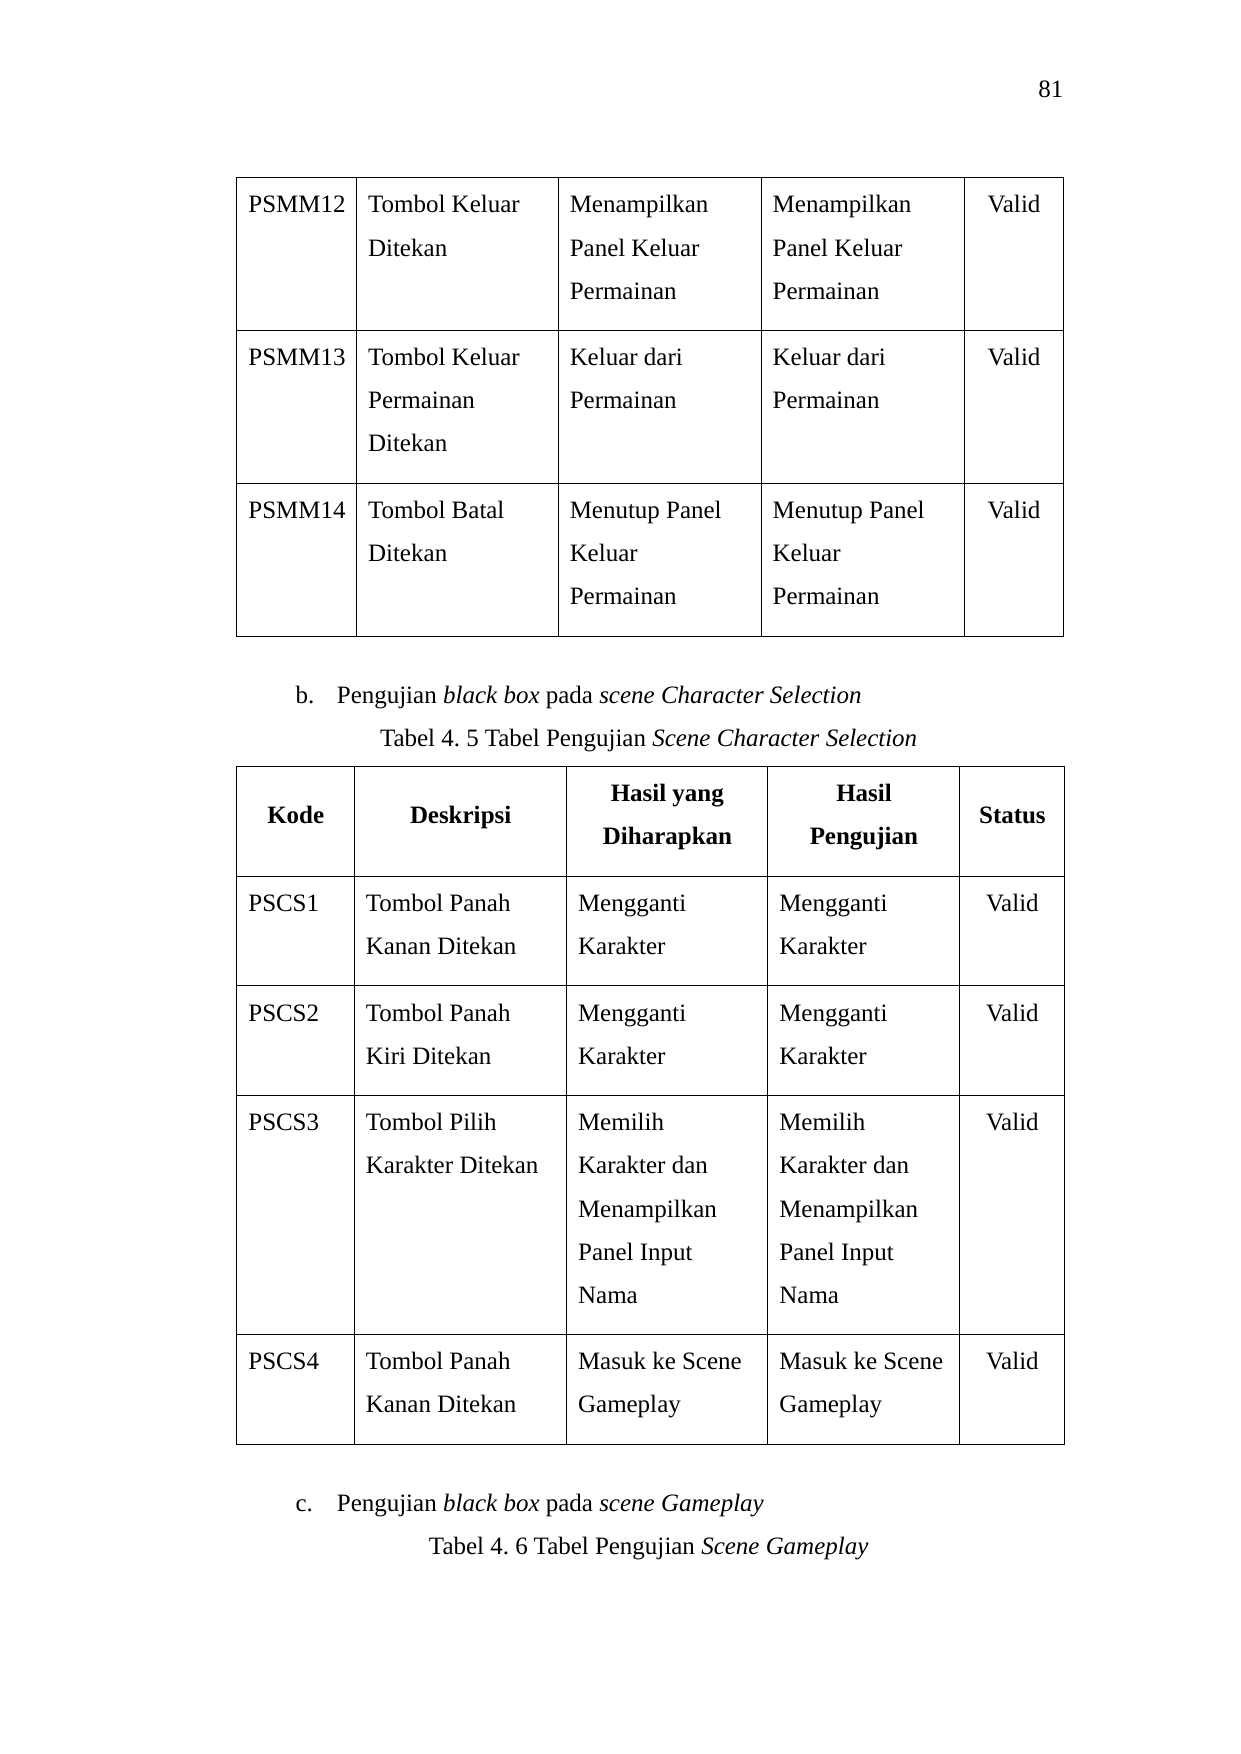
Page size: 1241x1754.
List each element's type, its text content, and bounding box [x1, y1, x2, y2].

table_cell PSCS1 [237, 877, 354, 985]
table_header Hasil Pengujian [768, 767, 959, 876]
table_cell Mengganti Karakter [567, 986, 767, 1095]
table_cell Masuk ke Scene Gameplay [567, 1335, 767, 1444]
table_cell Memilih Karakter dan Menampilkan Panel Input Nama [768, 1096, 959, 1334]
list Pengujian black box pada scene Character Selection [295, 680, 1063, 708]
table_cell PSMM14 [237, 484, 356, 636]
table_cell PSCS2 [237, 986, 354, 1095]
table_cell PSMM12 [237, 178, 356, 330]
table_cell Keluar dari Permainan [559, 331, 761, 483]
table_cell PSCS3 [237, 1096, 354, 1334]
table_cell PSCS4 [237, 1335, 354, 1444]
table_cell Tombol Batal Ditekan [357, 484, 558, 636]
table_header Deskripsi [355, 767, 566, 876]
list Pengujian black box pada scene Gameplay [295, 1488, 1063, 1517]
table_cell Tombol Panah Kiri Ditekan [355, 986, 566, 1095]
table_cell Tombol Panah Kanan Ditekan [355, 877, 566, 985]
table_cell Valid [965, 484, 1063, 636]
table_cell Valid [960, 986, 1064, 1095]
table_cell Menutup Panel Keluar Permainan [559, 484, 761, 636]
text Tabel 4. 6 Tabel Pengujian Scene Gameplay [236, 1531, 1063, 1560]
table_cell Keluar dari Permainan [762, 331, 964, 483]
table_cell Mengganti Karakter [768, 877, 959, 985]
table_cell Menampilkan Panel Keluar Permainan [762, 178, 964, 330]
table_cell Tombol Keluar Ditekan [357, 178, 558, 330]
table_header Status [960, 767, 1064, 876]
table_cell Valid [960, 1335, 1064, 1444]
table_cell Menampilkan Panel Keluar Permainan [559, 178, 761, 330]
table_cell Tombol Panah Kanan Ditekan [355, 1335, 566, 1444]
text Tabel 4. 5 Tabel Pengujian Scene Character Selection [236, 723, 1063, 752]
table_cell PSMM13 [237, 331, 356, 483]
table_header Kode [237, 767, 354, 876]
table_cell Valid [965, 178, 1063, 330]
table_cell Mengganti Karakter [567, 877, 767, 985]
table_cell Valid [965, 331, 1063, 483]
table_cell Valid [960, 1096, 1064, 1334]
table_header Hasil yang Diharapkan [567, 767, 767, 876]
table_cell Menutup Panel Keluar Permainan [762, 484, 964, 636]
table_cell Mengganti Karakter [768, 986, 959, 1095]
table_cell Memilih Karakter dan Menampilkan Panel Input Nama [567, 1096, 767, 1334]
table_cell Tombol Keluar Permainan Ditekan [357, 331, 558, 483]
table_cell Tombol Pilih Karakter Ditekan [355, 1096, 566, 1334]
table_cell Valid [960, 877, 1064, 985]
table_cell Masuk ke Scene Gameplay [768, 1335, 959, 1444]
